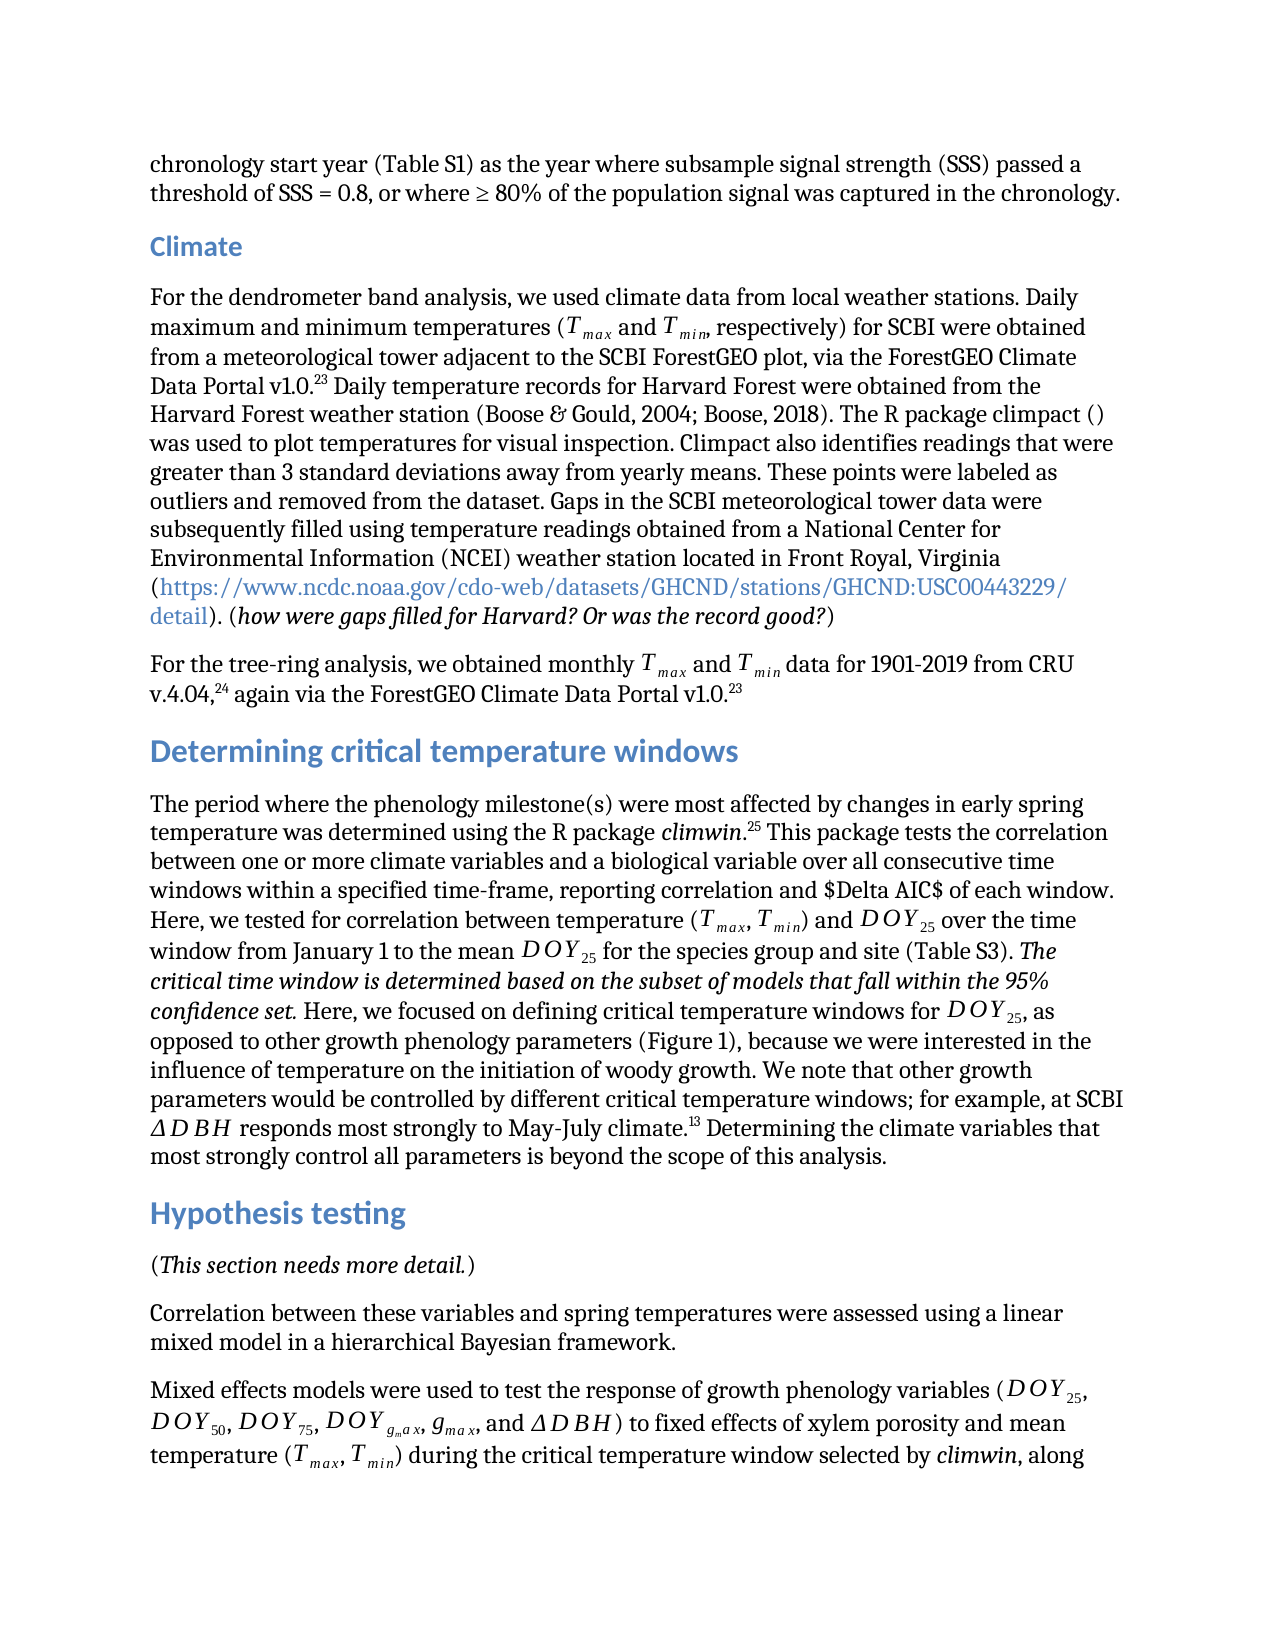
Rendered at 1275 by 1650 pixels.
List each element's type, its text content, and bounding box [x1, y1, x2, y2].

subtitle Determining critical temperature windows [150, 730, 1125, 771]
text (This section needs more detail.) [150, 1251, 1125, 1280]
text For the dendrometer band analysis, we used climate data from local weather stations. Daily maximum and minimum temperatures ( and , respectively) for SCBI were obtained from a meteorological tower adjacent to the SCBI ForestGEO plot, via the ForestGEO Climate Data Portal v1.0.23 Daily temperature records for Harvard Forest were obtained from the Harvard Forest weather station (Boose & Gould, 2004; Boose, 2018). The R package climpact () was used to plot temperatures for visual inspection. Climpact also identifies readings that were greater than 3 standard deviations away from yearly means. These points were labeled as outliers and removed from the dataset. Gaps in the SCBI meteorological tower data were subsequently filled using temperature readings obtained from a National Center for Environmental Information (NCEI) weather station located in Front Royal, Virginia (https://www.ncdc.noaa.gov/cdo-web/datasets/GHCND/stations/GHCND:USC00443229/detail). (how were gaps filled for Harvard? Or was the record good?) [150, 283, 1125, 630]
text The period where the phenology milestone(s) were most affected by changes in early spring temperature was determined using the R package climwin.25 This package tests the correlation between one or more climate variables and a biological variable over all consecutive time windows within a specified time-frame, reporting correlation and $Delta AIC$ of each window. Here, we tested for correlation between temperature (, ) and over the time window from January 1 to the mean for the species group and site (Table S3). The critical time window is determined based on the subset of models that fall within the 95% confidence set. Here, we focused on defining critical temperature windows for , as opposed to other growth phenology parameters (Figure 1), because we were interested in the influence of temperature on the initiation of woody growth. We note that other growth parameters would be controlled by different critical temperature windows; for example, at SCBI responds most strongly to May-July climate.13 Determining the climate variables that most strongly control all parameters is beyond the scope of this analysis. [150, 789, 1125, 1171]
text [150, 150, 1125, 207]
text Correlation between these variables and spring temperatures were assessed using a linear mixed model in a hierarchical Bayesian framework. [150, 1299, 1125, 1356]
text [150, 1375, 1125, 1471]
subtitle Hypothesis testing [150, 1192, 1125, 1233]
text For the tree-ring analysis, we obtained monthly and data for 1901-2019 from CRU v.4.04,24 again via the ForestGEO Climate Data Portal v1.0.23 [150, 649, 1125, 709]
subtitle Climate [150, 228, 1125, 264]
